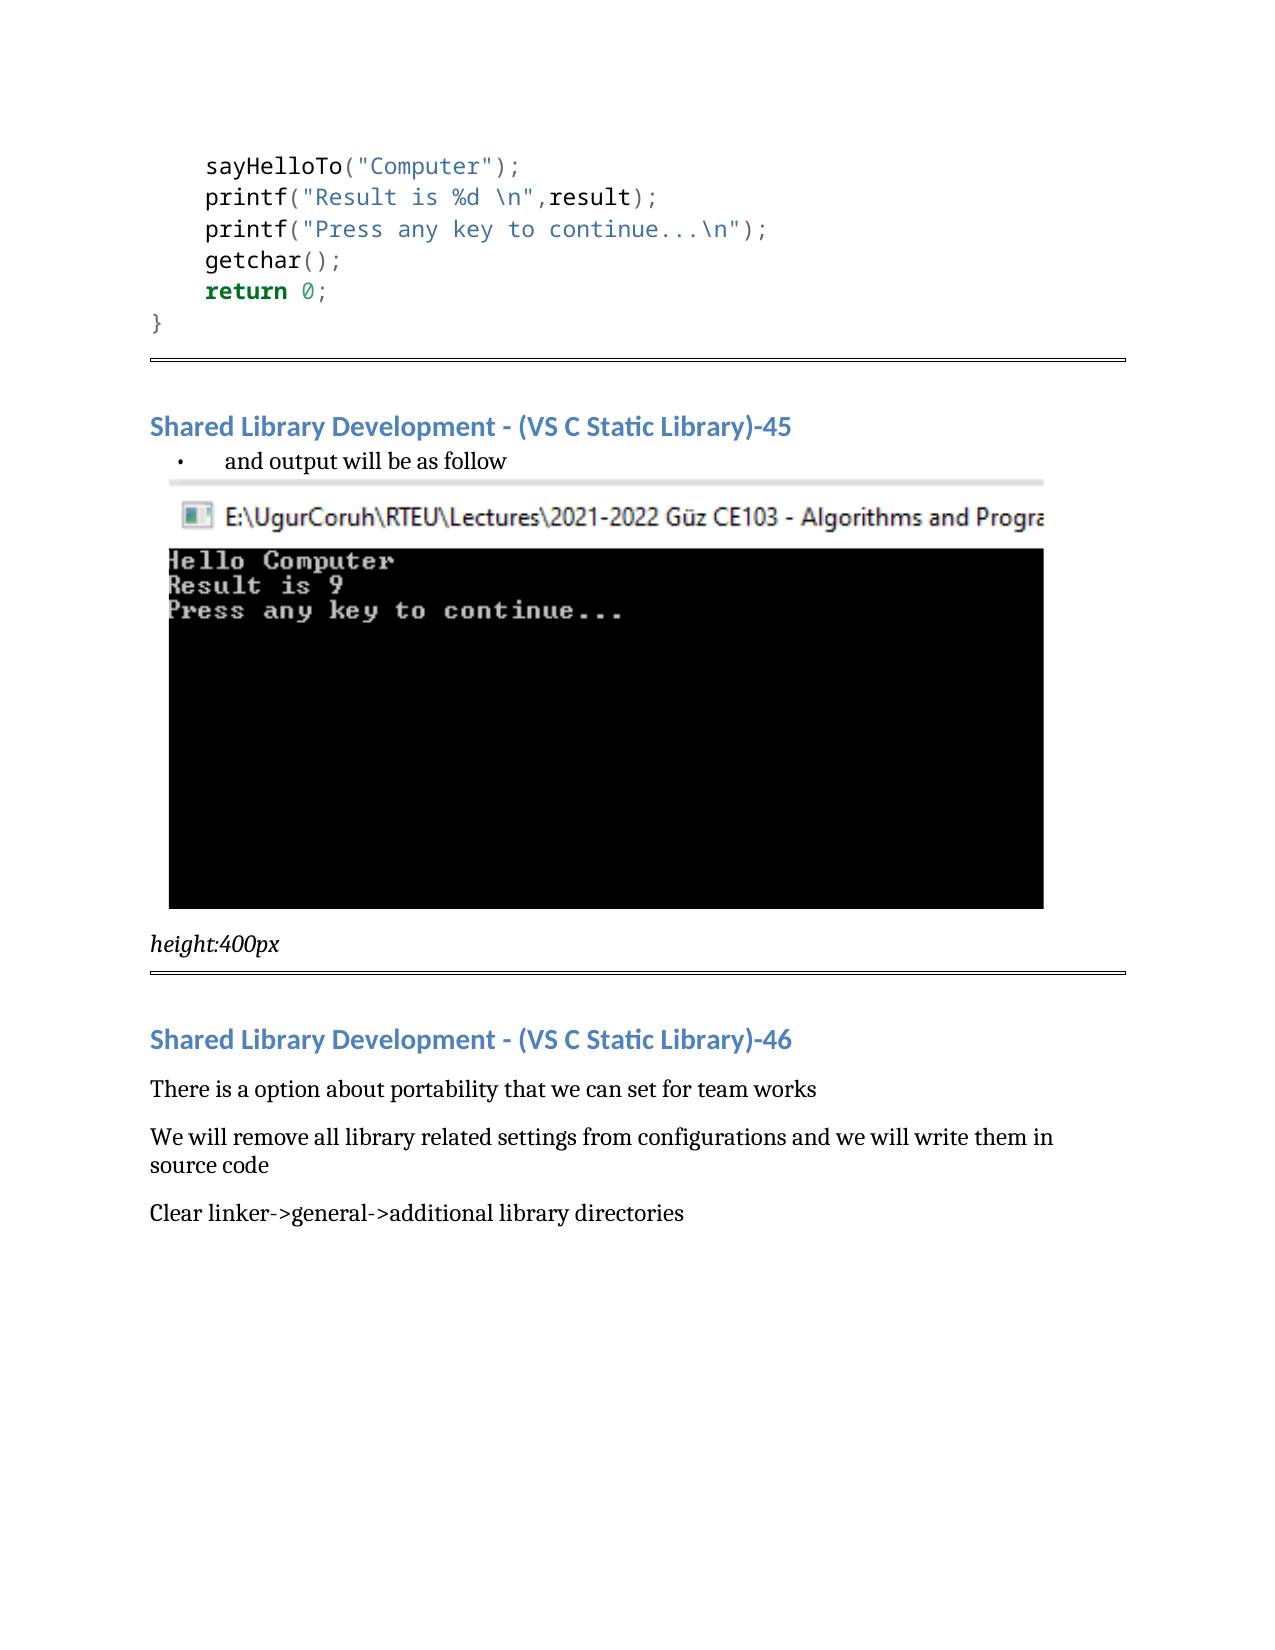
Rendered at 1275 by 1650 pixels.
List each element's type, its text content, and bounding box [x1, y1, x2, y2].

text We will remove all library related settings from configurations and we will write them in source code [150, 1123, 1125, 1180]
subtitle Shared Library Development - (VS C Static Library)-45 [150, 408, 1125, 443]
list and output will be as follow [175, 447, 1125, 476]
text height:400px [150, 930, 1125, 959]
subtitle Shared Library Development - (VS C Static Library)-46 [150, 1021, 1125, 1056]
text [150, 150, 1125, 337]
picture [168, 479, 1044, 909]
text Clear linker->general->additional library directories [150, 1199, 1125, 1228]
text There is a option about portability that we can set for team works [150, 1075, 1125, 1104]
